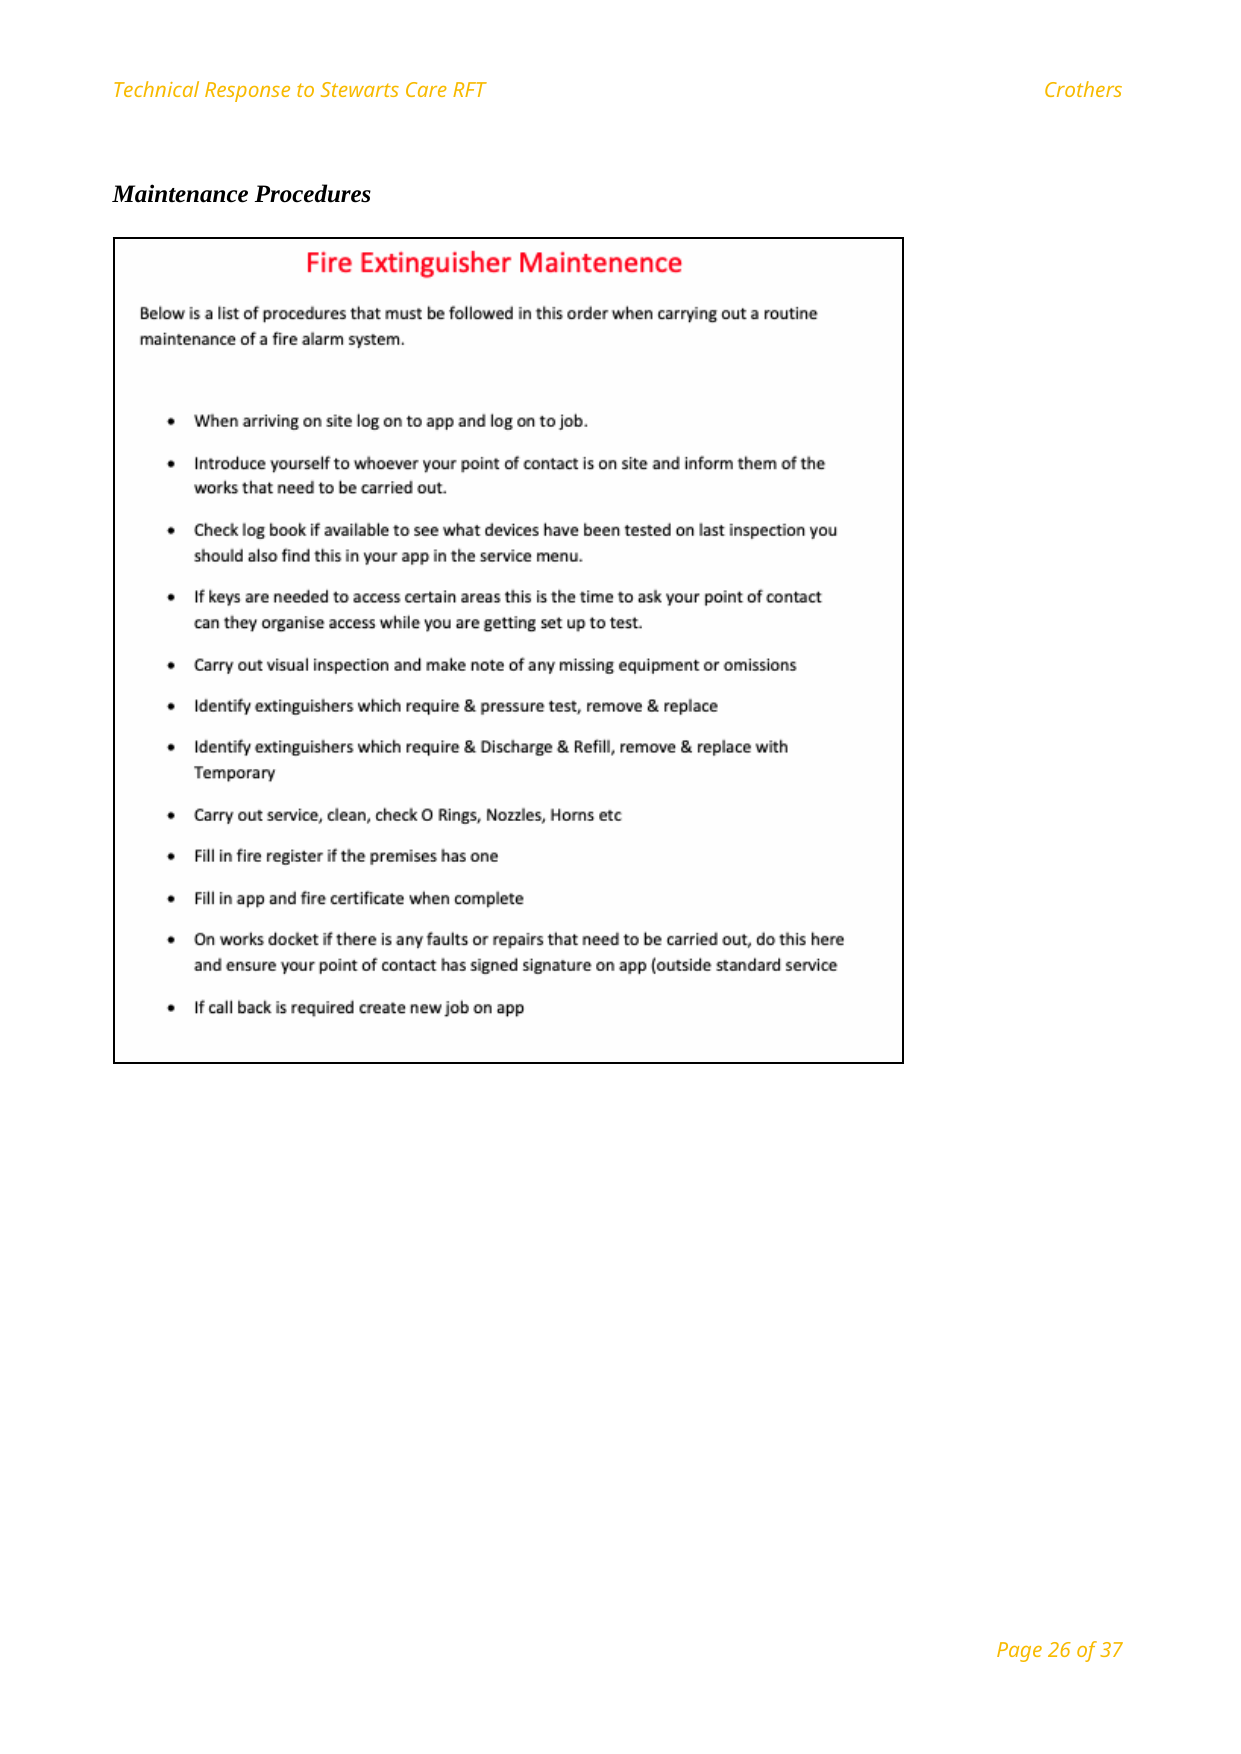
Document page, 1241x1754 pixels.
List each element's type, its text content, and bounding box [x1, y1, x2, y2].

subtitle Maintenance Procedures [112, 179, 1128, 208]
picture [115, 239, 902, 1062]
